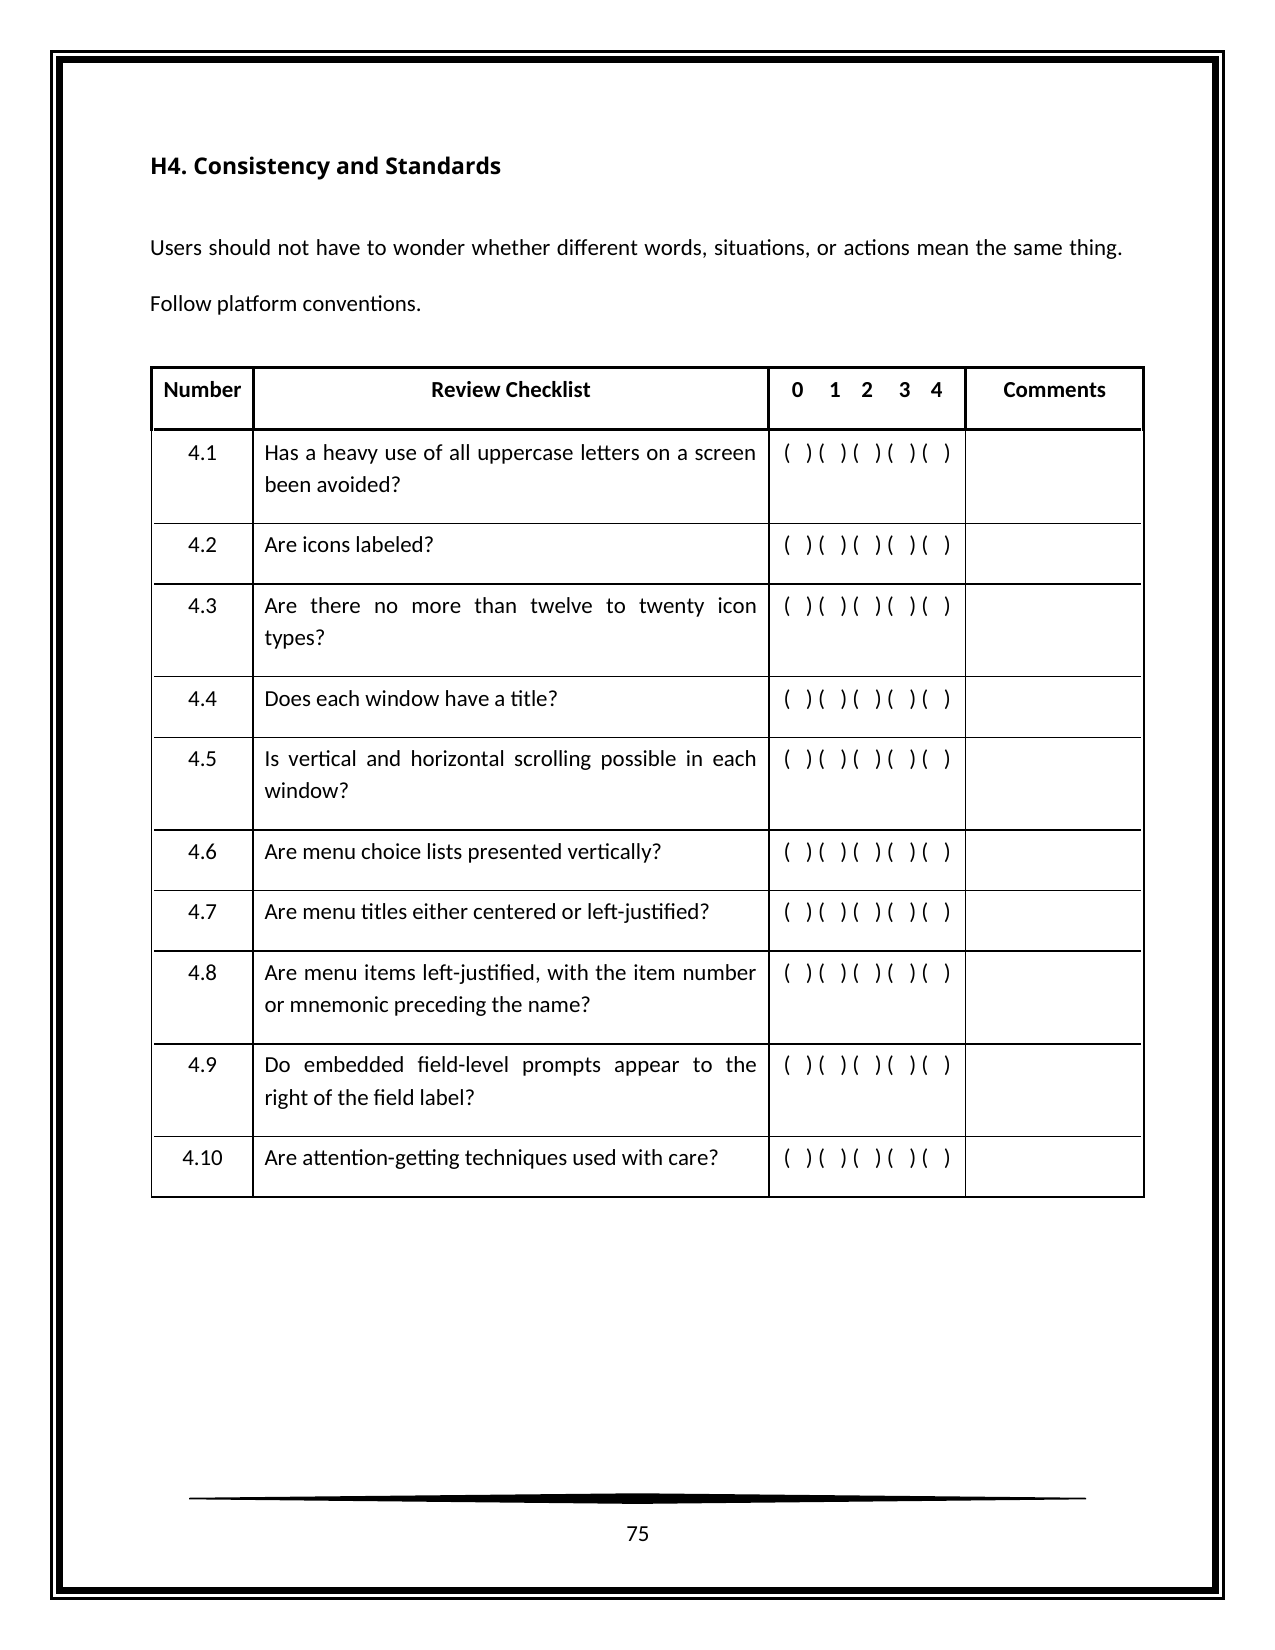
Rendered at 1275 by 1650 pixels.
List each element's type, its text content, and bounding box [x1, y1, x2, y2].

table_cell Are there no more than twelve to twenty icon types? [254, 585, 768, 676]
table_cell ( ) ( ) ( ) ( ) ( ) [770, 738, 965, 829]
table_cell ( ) ( ) ( ) ( ) ( ) [770, 431, 965, 523]
table_cell [966, 583, 1143, 676]
table_cell Are menu items left-justified, with the item number or mnemonic preceding the name? [254, 952, 768, 1043]
text Users should not have to wonder whether different words, situations, or actions mean the same thing. Follow platform conventions. [150, 233, 1125, 317]
table_cell Are attention-getting techniques used with care? [254, 1137, 768, 1196]
table_cell [966, 523, 1143, 583]
table_cell ( ) ( ) ( ) ( ) ( ) [770, 524, 965, 583]
table_cell [966, 829, 1143, 889]
table_header Review Checklist [255, 369, 767, 428]
table_cell Are menu titles either centered or left-justified? [254, 891, 768, 950]
table_cell Do embedded field-level prompts appear to the right of the field label? [254, 1045, 768, 1136]
table_cell [966, 1043, 1143, 1136]
table_cell 4.8 [152, 950, 252, 1043]
table_cell ( ) ( ) ( ) ( ) ( ) [770, 891, 965, 950]
text H4. Consistency and Standards [150, 150, 1125, 181]
table_cell Does each window have a title? [254, 677, 768, 736]
table_cell Is vertical and horizontal scrolling possible in each window? [254, 738, 768, 829]
table_header Number [153, 369, 252, 428]
table_cell 4.7 [152, 890, 252, 950]
table_cell [966, 736, 1143, 829]
table_cell [966, 950, 1143, 1043]
table_header 0 1 2 3 4 [770, 369, 964, 428]
table_cell 4.4 [152, 676, 252, 736]
table_cell ( ) ( ) ( ) ( ) ( ) [770, 677, 965, 736]
table_cell 4.3 [152, 583, 252, 676]
table_cell [966, 428, 1143, 523]
table_cell Are icons labeled? [254, 524, 768, 583]
table_cell 4.1 [152, 428, 252, 523]
table_cell 4.6 [152, 829, 252, 889]
table_cell Are menu choice lists presented vertically? [254, 831, 768, 889]
table_cell 4.5 [152, 736, 252, 829]
table_cell ( ) ( ) ( ) ( ) ( ) [770, 1137, 965, 1196]
table_cell ( ) ( ) ( ) ( ) ( ) [770, 831, 965, 889]
table_cell 4.9 [152, 1043, 252, 1136]
table_cell 4.10 [152, 1136, 252, 1196]
table_header Comments [967, 369, 1142, 428]
table_cell 4.2 [152, 523, 252, 583]
table_cell ( ) ( ) ( ) ( ) ( ) [770, 585, 965, 676]
table_cell ( ) ( ) ( ) ( ) ( ) [770, 952, 965, 1043]
table_cell [966, 890, 1143, 950]
table_cell [966, 676, 1143, 736]
table_cell Has a heavy use of all uppercase letters on a screen been avoided? [254, 431, 768, 523]
table_cell [966, 1136, 1143, 1196]
table_cell ( ) ( ) ( ) ( ) ( ) [770, 1045, 965, 1136]
